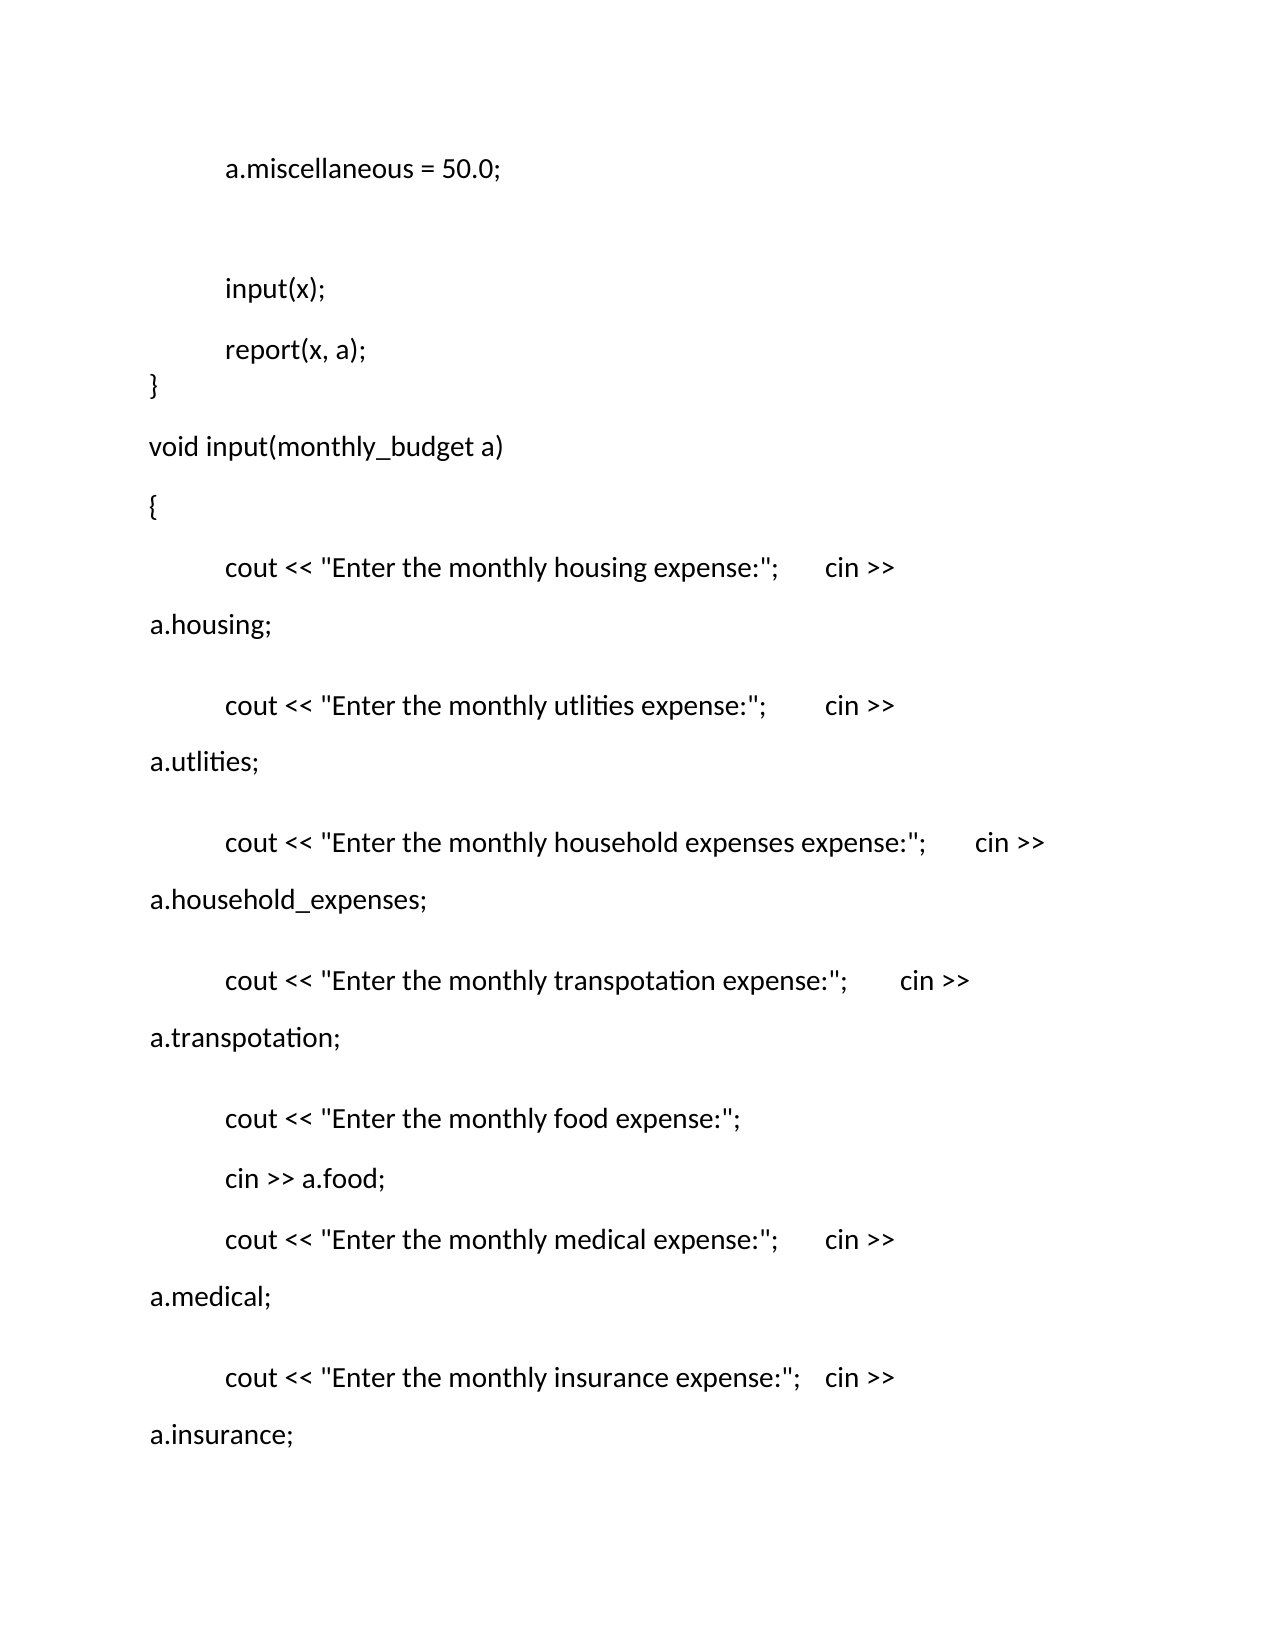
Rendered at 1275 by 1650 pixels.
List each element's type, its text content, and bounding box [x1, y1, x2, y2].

text cin >> a.food; [148, 1161, 1125, 1196]
text void input(monthly_budget a) [148, 428, 1125, 463]
text report(x, a); [148, 331, 1125, 367]
text cout << "Enter the monthly housing expense:"; cin >> a.housing; [148, 549, 964, 641]
text cout << "Enter the monthly insurance expense:"; cin >> a.insurance; [148, 1359, 985, 1451]
text } [148, 367, 1125, 403]
text cout << "Enter the monthly transpotation expense:"; cin >> a.transpotation; [148, 962, 1033, 1054]
text { [148, 488, 1125, 524]
text cout << "Enter the monthly utlities expense:"; cin >> a.utlities; [148, 687, 951, 779]
text a.miscellaneous = 50.0; [148, 150, 1125, 186]
text cout << "Enter the monthly food expense:"; [148, 1100, 1125, 1136]
text cout << "Enter the monthly household expenses expense:"; cin >> a.household_expenses; [148, 824, 1111, 916]
text input(x); [148, 270, 1125, 306]
text cout << "Enter the monthly medical expense:"; cin >> a.medical; [148, 1221, 963, 1313]
